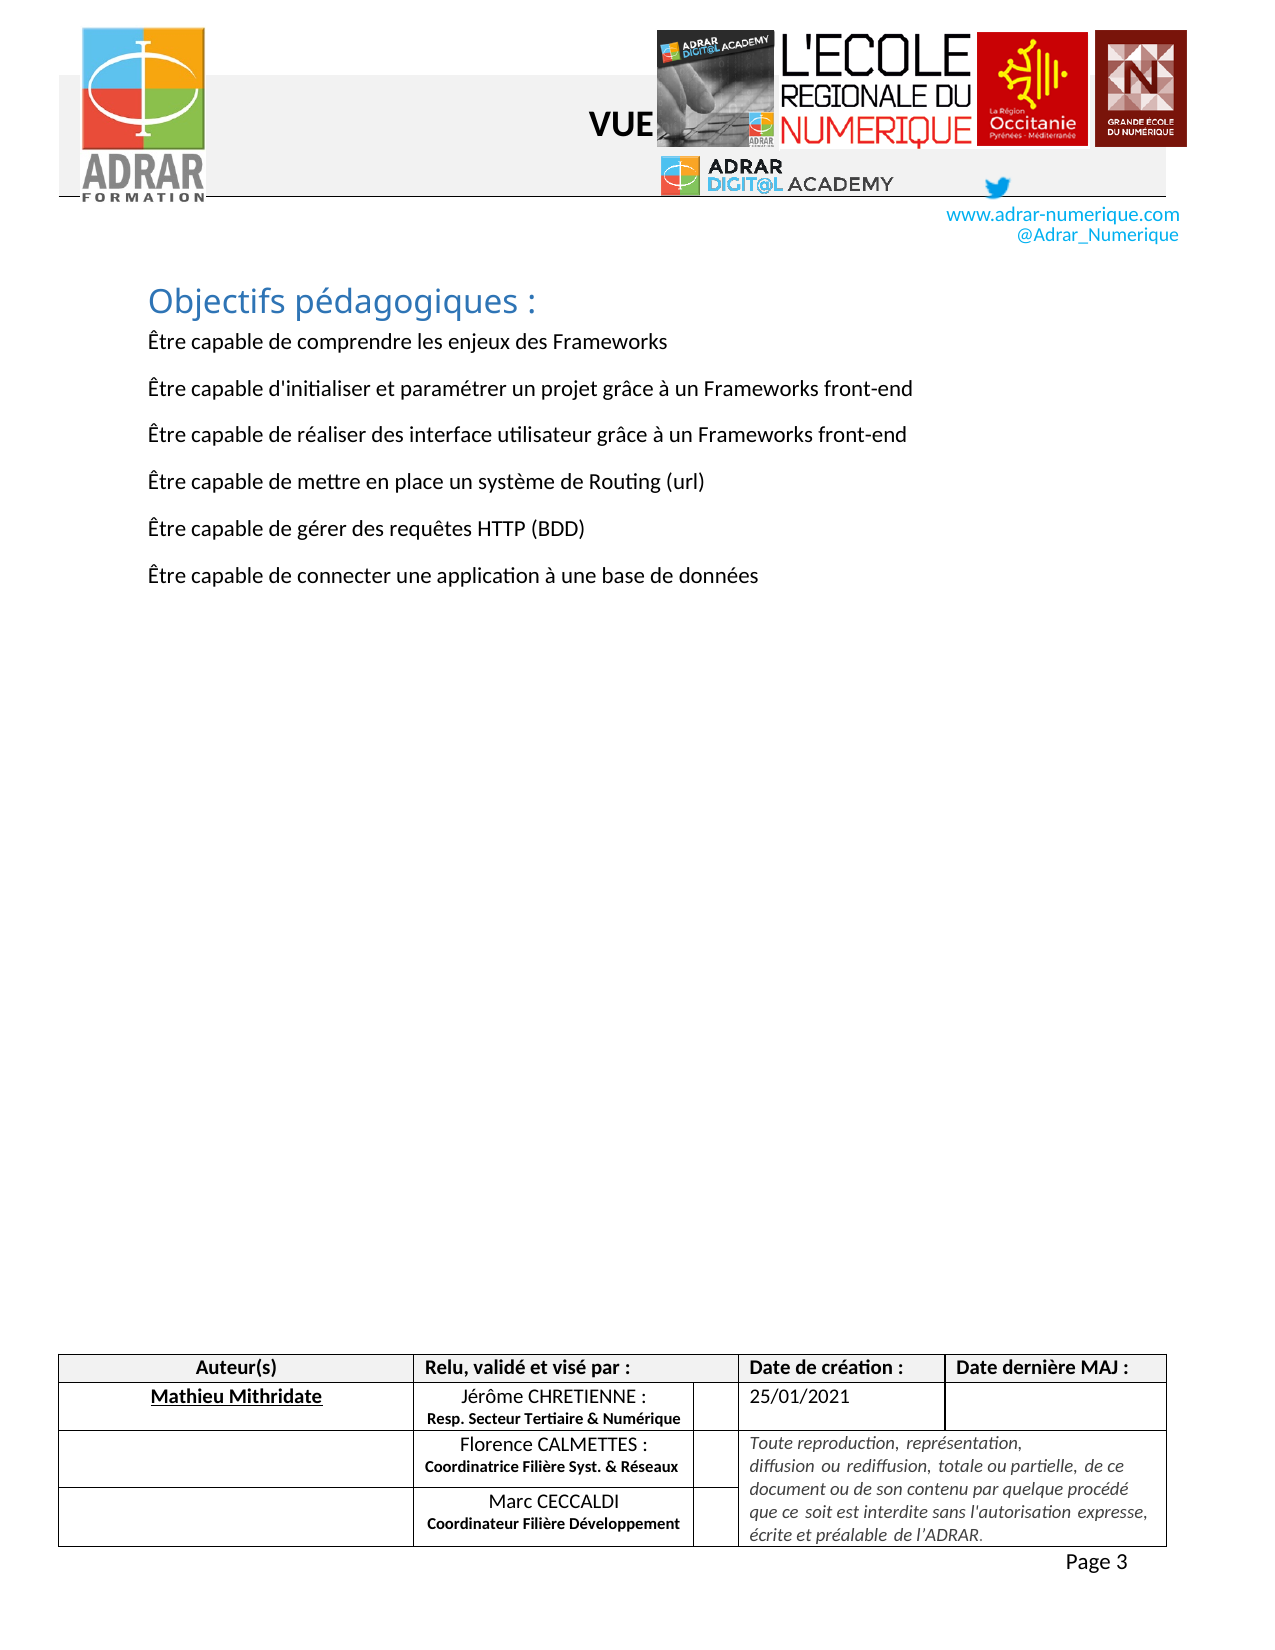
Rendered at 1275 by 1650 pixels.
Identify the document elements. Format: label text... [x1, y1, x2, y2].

picture [80, 25, 206, 204]
text Être capable de mettre en place un système de Routing (url) [148, 467, 1127, 496]
text Être capable de gérer des requêtes HTTP (BDD) [148, 514, 1127, 542]
text Être capable de réaliser des interface utilisateur grâce à un Frameworks front-end [148, 421, 1127, 449]
text Être capable de connecter une application à une base de données [148, 561, 1127, 589]
text Être capable de comprendre les enjeux des Frameworks [148, 327, 1127, 355]
subtitle Objectifs pédagogiques : [148, 278, 1127, 323]
text Être capable d'initialiser et paramétrer un projet grâce à un Frameworks front-end [148, 374, 1127, 402]
picture [647, 23, 1195, 208]
picture [981, 172, 1014, 203]
